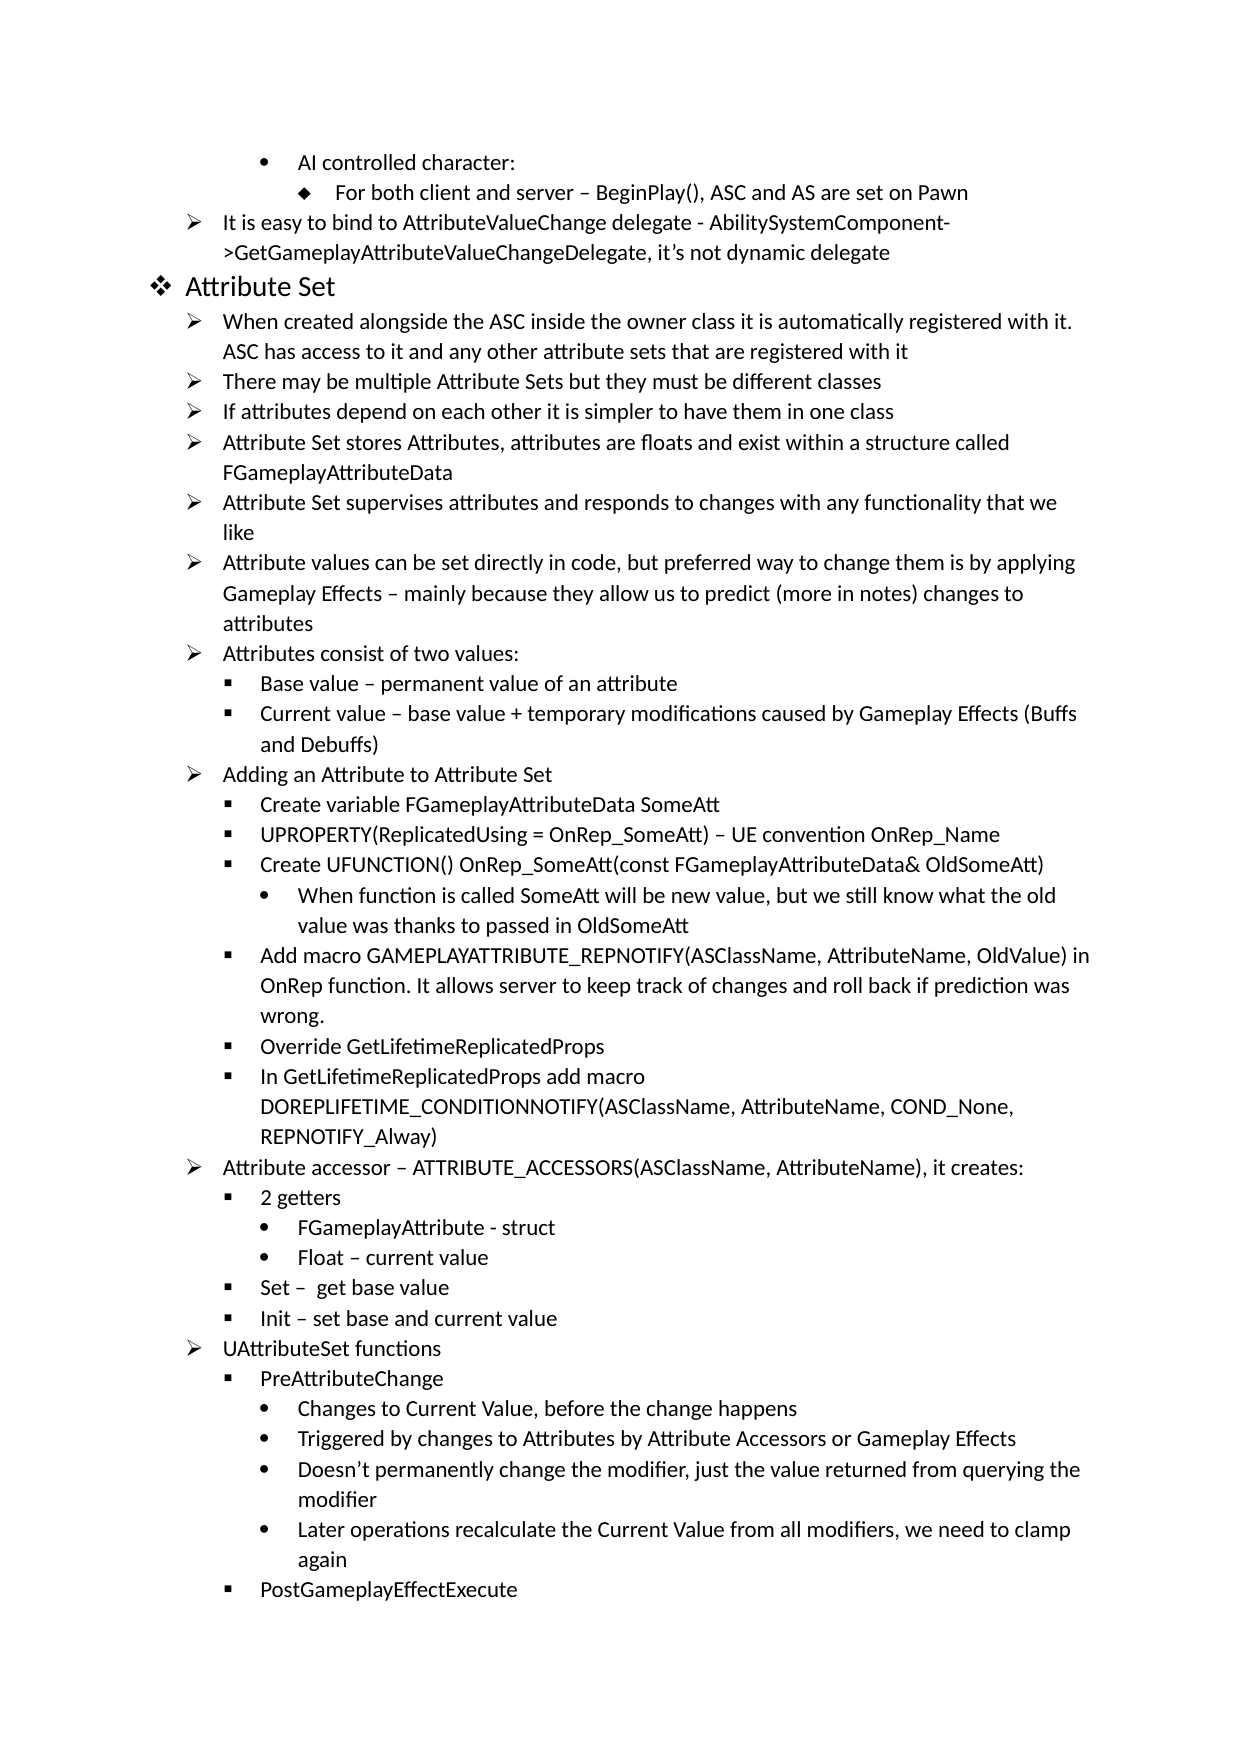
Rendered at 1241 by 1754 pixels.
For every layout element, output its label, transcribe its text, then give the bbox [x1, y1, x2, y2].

list Add macro GAMEPLAYATTRIBUTE_REPNOTIFY(ASClassName, AttributeName, OldValue) in OnRep function. It allows server to keep track of changes and roll back if prediction was wrong. [223, 941, 1093, 1030]
list FGameplayAttribute - struct [260, 1213, 1093, 1241]
list Override GetLifetimeReplicatedProps [223, 1032, 1093, 1060]
list Doesn’t permanently change the modifier, just the value returned from querying the modifier [260, 1455, 1093, 1513]
list When function is called SomeAtt will be new value, but we still know what the old value was thanks to passed in OldSomeAtt [260, 881, 1093, 939]
list Triggered by changes to Attributes by Attribute Accessors or Gameplay Effects [260, 1424, 1093, 1453]
list It is easy to bind to AttributeValueChange delegate - AbilitySystemComponent->GetGameplayAttributeValueChangeDelegate, it’s not dynamic delegate [185, 208, 1093, 266]
list Attributes consist of two values: [185, 639, 1093, 667]
list Float – current value [260, 1243, 1093, 1271]
list PostGameplayEffectExecute [223, 1576, 1093, 1604]
list Create variable FGameplayAttributeData SomeAtt [223, 790, 1093, 818]
list 2 getters [223, 1183, 1093, 1211]
list Adding an Attribute to Attribute Set [185, 760, 1093, 788]
list UAttributeSet functions [185, 1334, 1093, 1362]
list Changes to Current Value, before the change happens [260, 1394, 1093, 1422]
list Attribute Set [148, 268, 1093, 304]
list AI controlled character: [260, 148, 1093, 176]
list Current value – base value + temporary modifications caused by Gameplay Effects (Buffs and Debuffs) [223, 699, 1093, 758]
list If attributes depend on each other it is simpler to have them in one class [185, 397, 1093, 426]
list Later operations recalculate the Current Value from all modifiers, we need to clamp again [260, 1515, 1093, 1573]
list Set – get base value [223, 1273, 1093, 1302]
list Attribute Set stores Attributes, attributes are floats and exist within a structure called FGameplayAttributeData [185, 428, 1093, 486]
list There may be multiple Attribute Sets but they must be different classes [185, 367, 1093, 395]
list When created alongside the ASC inside the owner class it is automatically registered with it. ASC has access to it and any other attribute sets that are registered with it [185, 307, 1093, 365]
list In GetLifetimeReplicatedProps add macro DOREPLIFETIME_CONDITIONNOTIFY(ASClassName, AttributeName, COND_None, REPNOTIFY_Alway) [223, 1062, 1093, 1151]
list Attribute accessor – ATTRIBUTE_ACCESSORS(ASClassName, AttributeName), it creates: [185, 1153, 1093, 1181]
list For both client and server – BeginPlay(), ASC and AS are set on Pawn [298, 178, 1093, 206]
list Attribute values can be set directly in code, but preferred way to change them is by applying Gameplay Effects – mainly because they allow us to predict (more in notes) changes to attributes [185, 548, 1093, 637]
list Attribute Set supervises attributes and responds to changes with any functionality that we like [185, 488, 1093, 546]
list Base value – permanent value of an attribute [223, 669, 1093, 697]
list Init – set base and current value [223, 1304, 1093, 1332]
list UPROPERTY(ReplicatedUsing = OnRep_SomeAtt) – UE convention OnRep_Name [223, 820, 1093, 848]
list PreAttributeChange [223, 1364, 1093, 1392]
list Create UFUNCTION() OnRep_SomeAtt(const FGameplayAttributeData& OldSomeAtt) [223, 851, 1093, 879]
